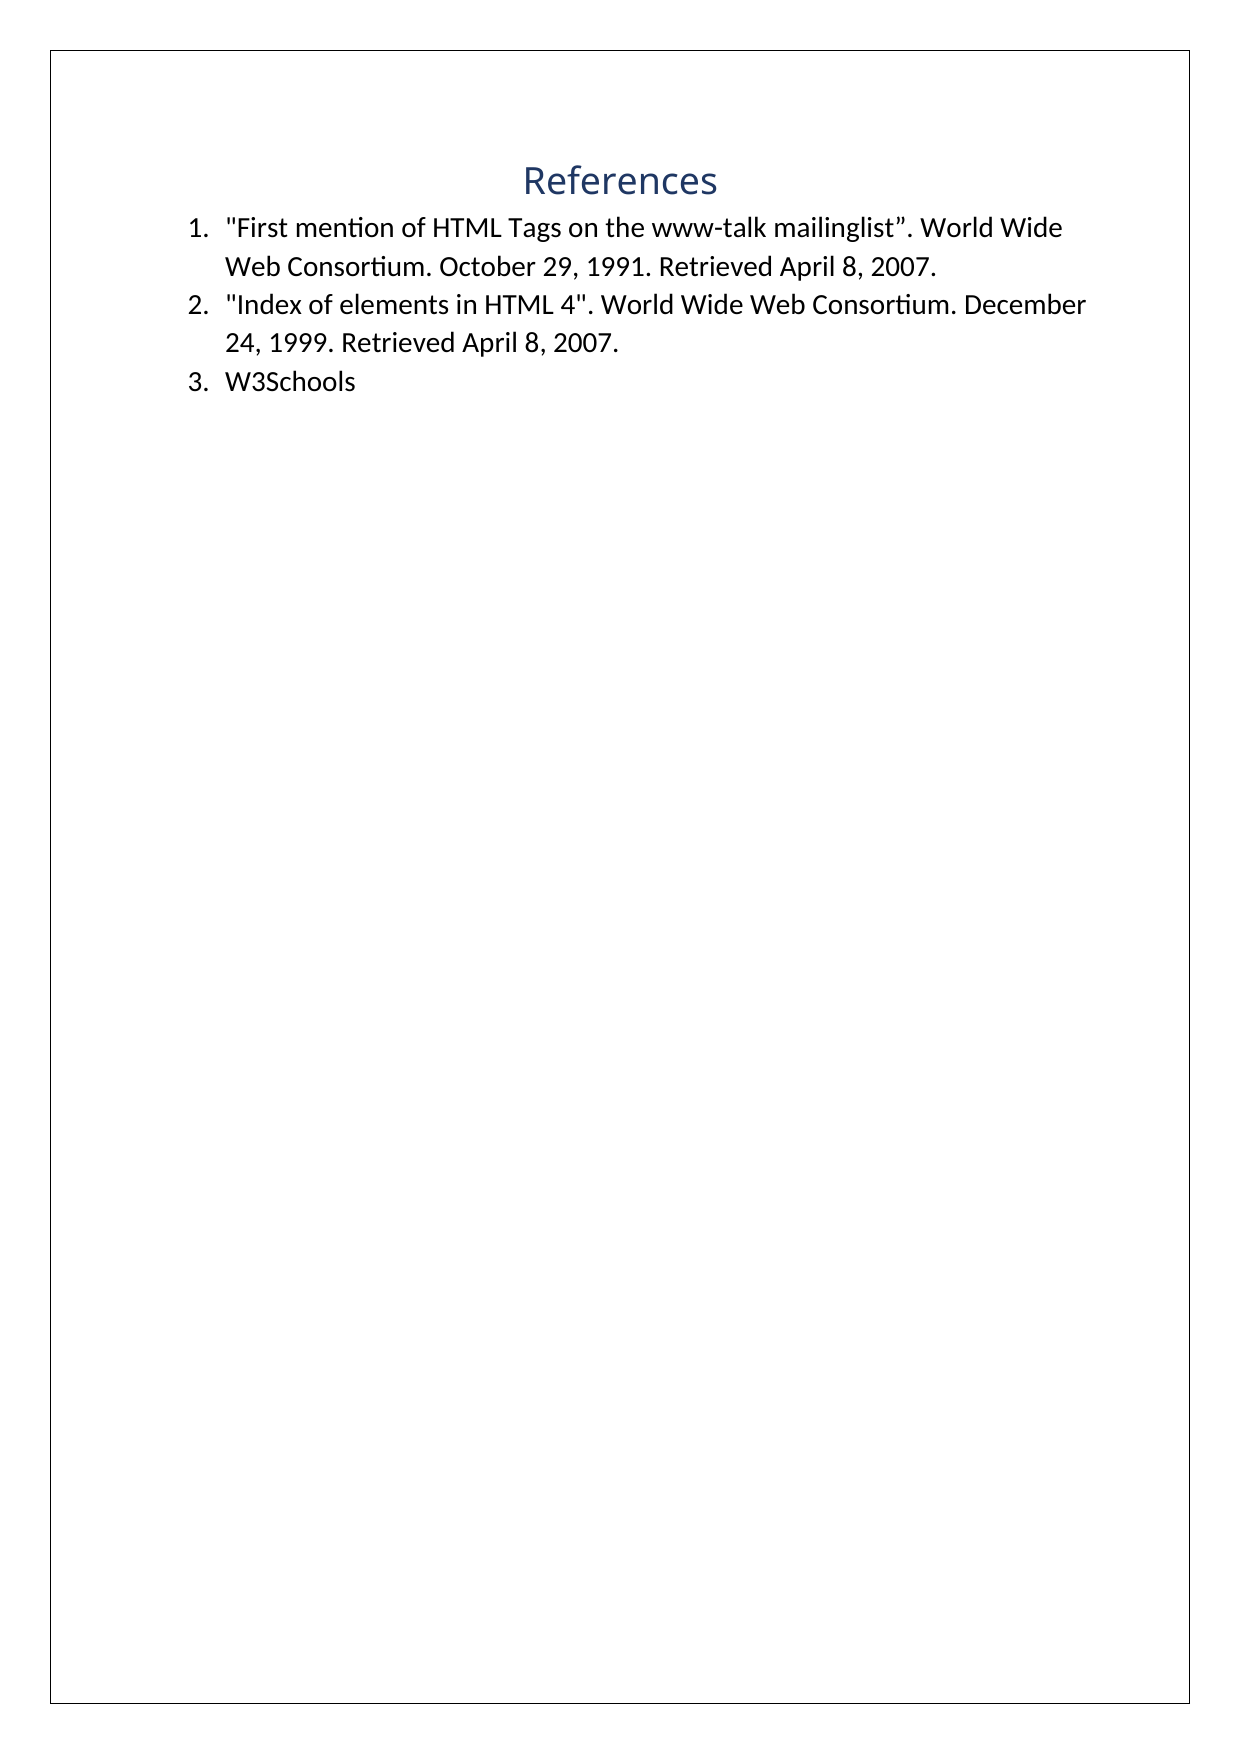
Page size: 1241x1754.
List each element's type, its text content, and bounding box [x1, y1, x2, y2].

list "Index of elements in HTML 4". World Wide Web Consortium. December 24, 1999. Retrieved April 8, 2007. [187, 286, 1090, 360]
list "First mention of HTML Tags on the www-talk mailinglist”. World Wide Web Consortium. October 29, 1991. Retrieved April 8, 2007. [187, 209, 1090, 283]
subtitle References [150, 154, 1090, 205]
list W3Schools [187, 363, 1090, 399]
